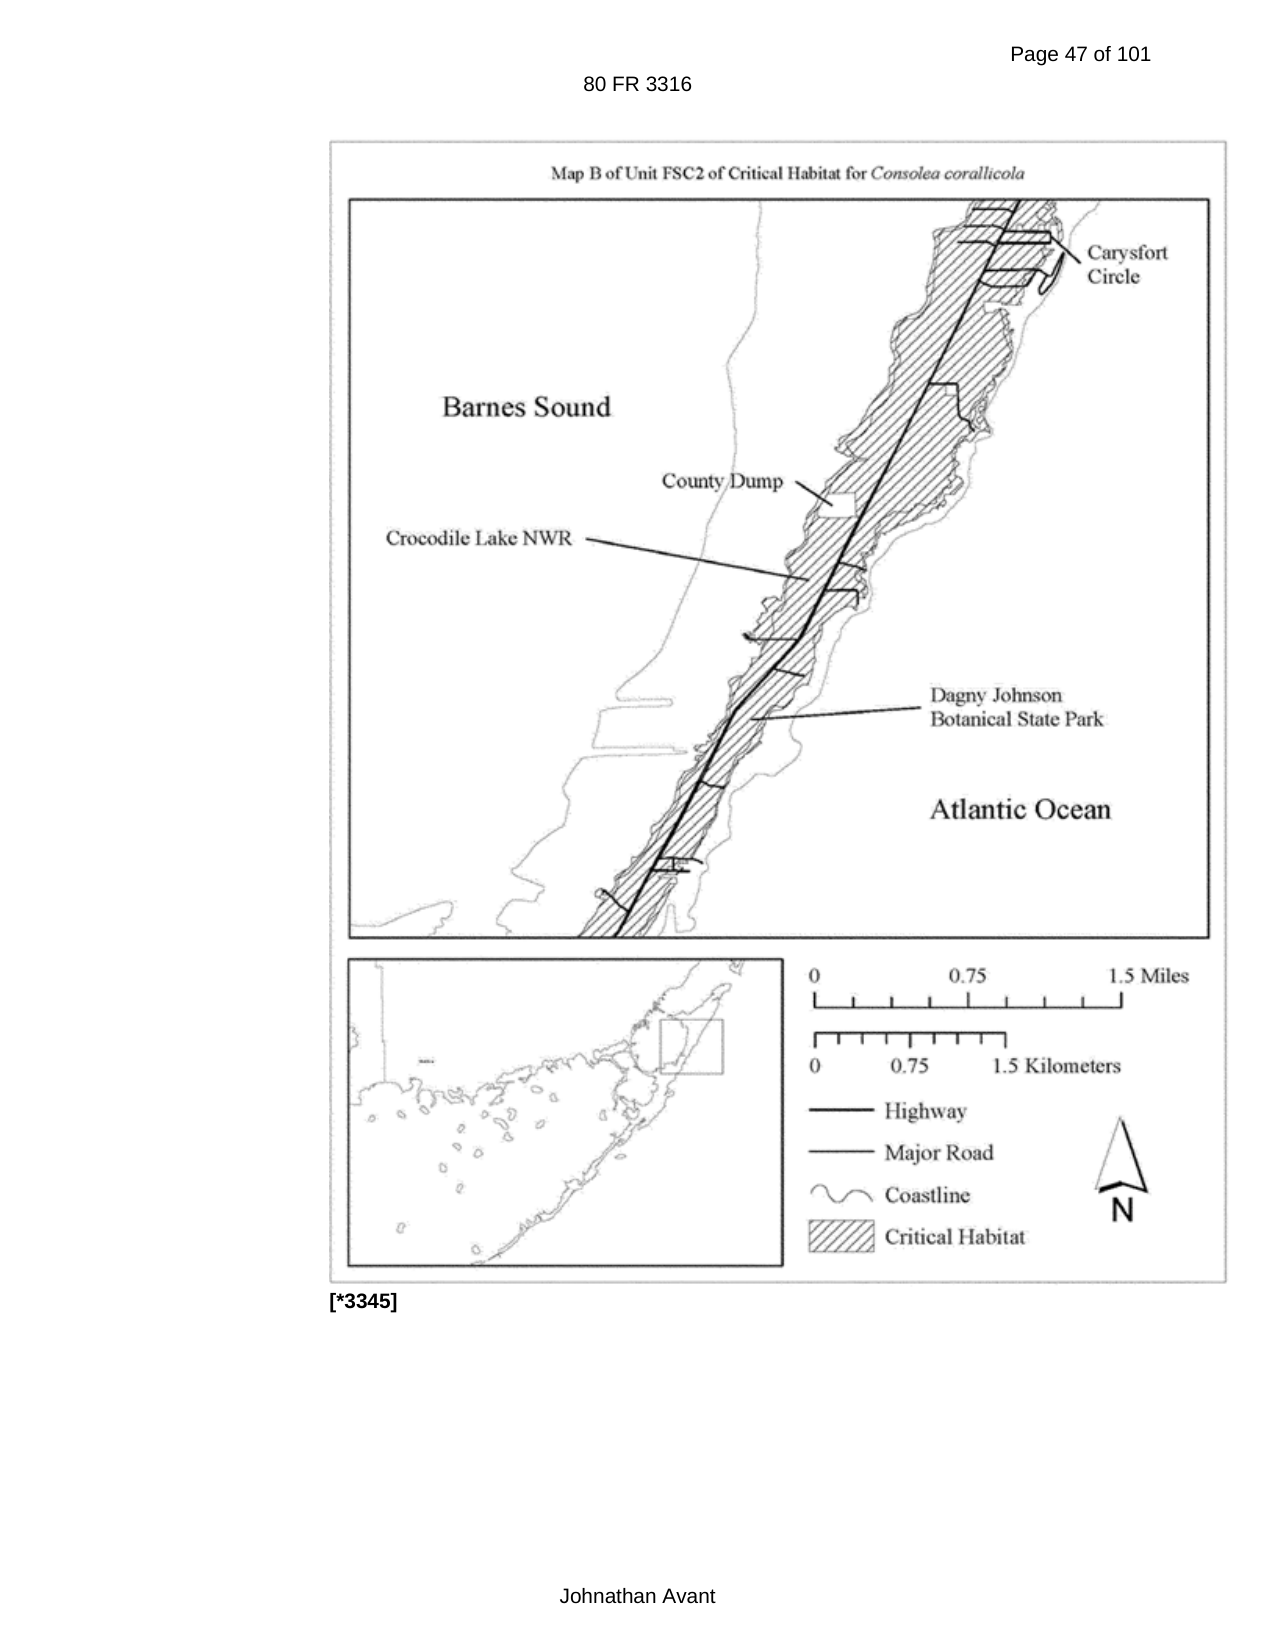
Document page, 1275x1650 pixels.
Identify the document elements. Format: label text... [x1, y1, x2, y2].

picture [329, 137, 1230, 1287]
text [*3345] [329, 1287, 1171, 1313]
